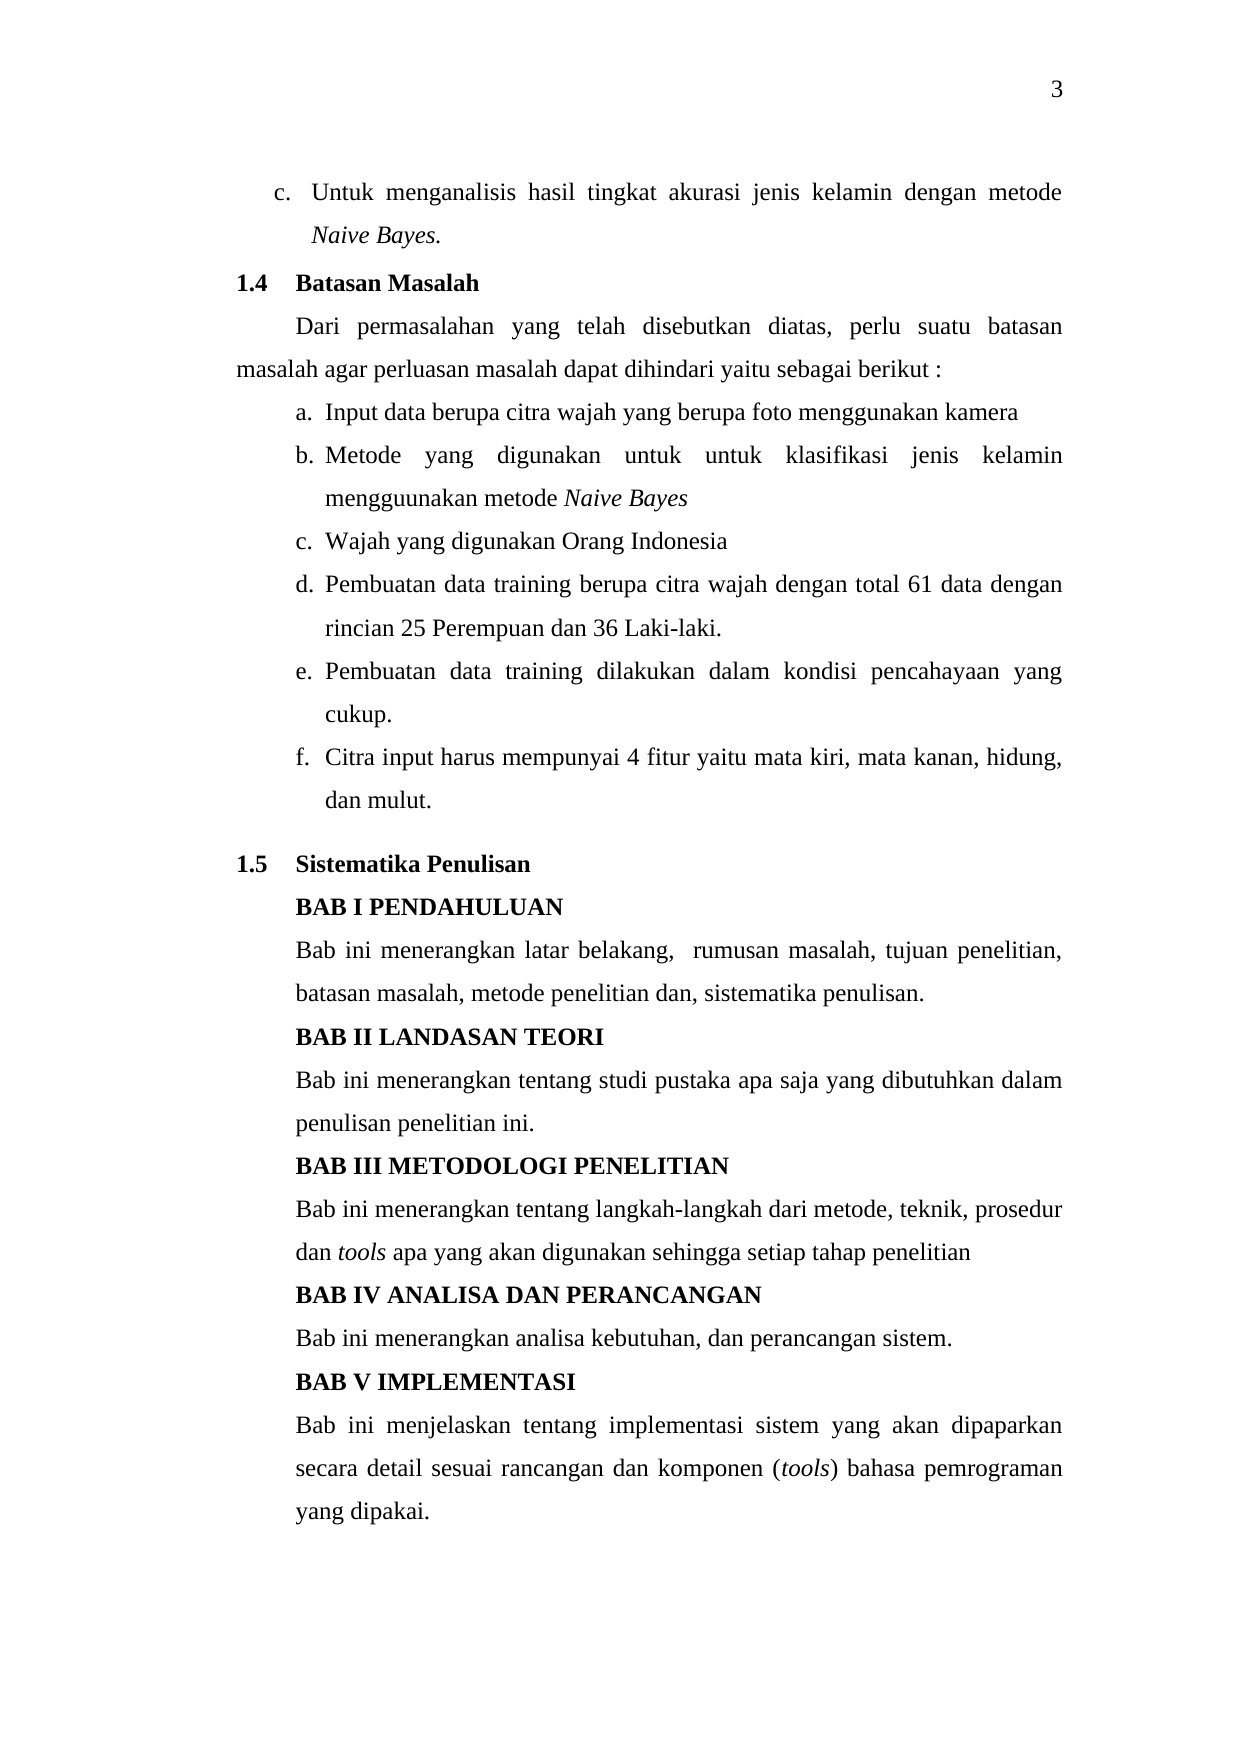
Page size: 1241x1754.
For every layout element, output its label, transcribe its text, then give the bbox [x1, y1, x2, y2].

text Bab ini menerangkan analisa kebutuhan, dan perancangan sistem. [295, 1323, 1063, 1352]
text Bab ini menjelaskan tentang implementasi sistem yang akan dipaparkan secara detail sesuai rancangan dan komponen (tools) bahasa pemrograman yang dipakai. [295, 1410, 1063, 1525]
text BAB III METODOLOGI PENELITIAN [295, 1151, 1063, 1180]
text Bab ini menerangkan latar belakang, rumusan masalah, tujuan penelitian, batasan masalah, metode penelitian dan, sistematika penulisan. [295, 935, 1063, 1007]
list Citra input harus mempunyai 4 fitur yaitu mata kiri, mata kanan, hidung, dan mulut. [295, 742, 1063, 814]
subtitle Batasan Masalah [236, 268, 1063, 296]
list Input data berupa citra wajah yang berupa foto menggunakan kamera [295, 397, 1063, 426]
subtitle Sistematika Penulisan [236, 849, 1063, 878]
list Wajah yang digunakan Orang Indonesia [295, 526, 1063, 555]
text BAB II LANDASAN TEORI [295, 1022, 1063, 1050]
text Bab ini menerangkan tentang langkah-langkah dari metode, teknik, prosedur dan tools apa yang akan digunakan sehingga setiap tahap penelitian [295, 1194, 1063, 1266]
text BAB IV ANALISA DAN PERANCANGAN [295, 1280, 1063, 1309]
text BAB I PENDAHULUAN [295, 892, 1063, 921]
list Untuk menganalisis hasil tingkat akurasi jenis kelamin dengan metode Naive Bayes. [274, 177, 1063, 249]
text Dari permasalahan yang telah disebutkan diatas, perlu suatu batasan masalah agar perluasan masalah dapat dihindari yaitu sebagai berikut : [236, 311, 1063, 383]
text Bab ini menerangkan tentang studi pustaka apa saja yang dibutuhkan dalam penulisan penelitian ini. [295, 1065, 1063, 1137]
list Pembuatan data training dilakukan dalam kondisi pencahayaan yang cukup. [295, 656, 1063, 728]
list Pembuatan data training berupa citra wajah dengan total 61 data dengan rincian 25 Perempuan dan 36 Laki-laki. [295, 569, 1063, 641]
text BAB V IMPLEMENTASI [295, 1367, 1063, 1395]
list Metode yang digunakan untuk untuk klasifikasi jenis kelamin mengguunakan metode Naive Bayes [295, 440, 1063, 512]
